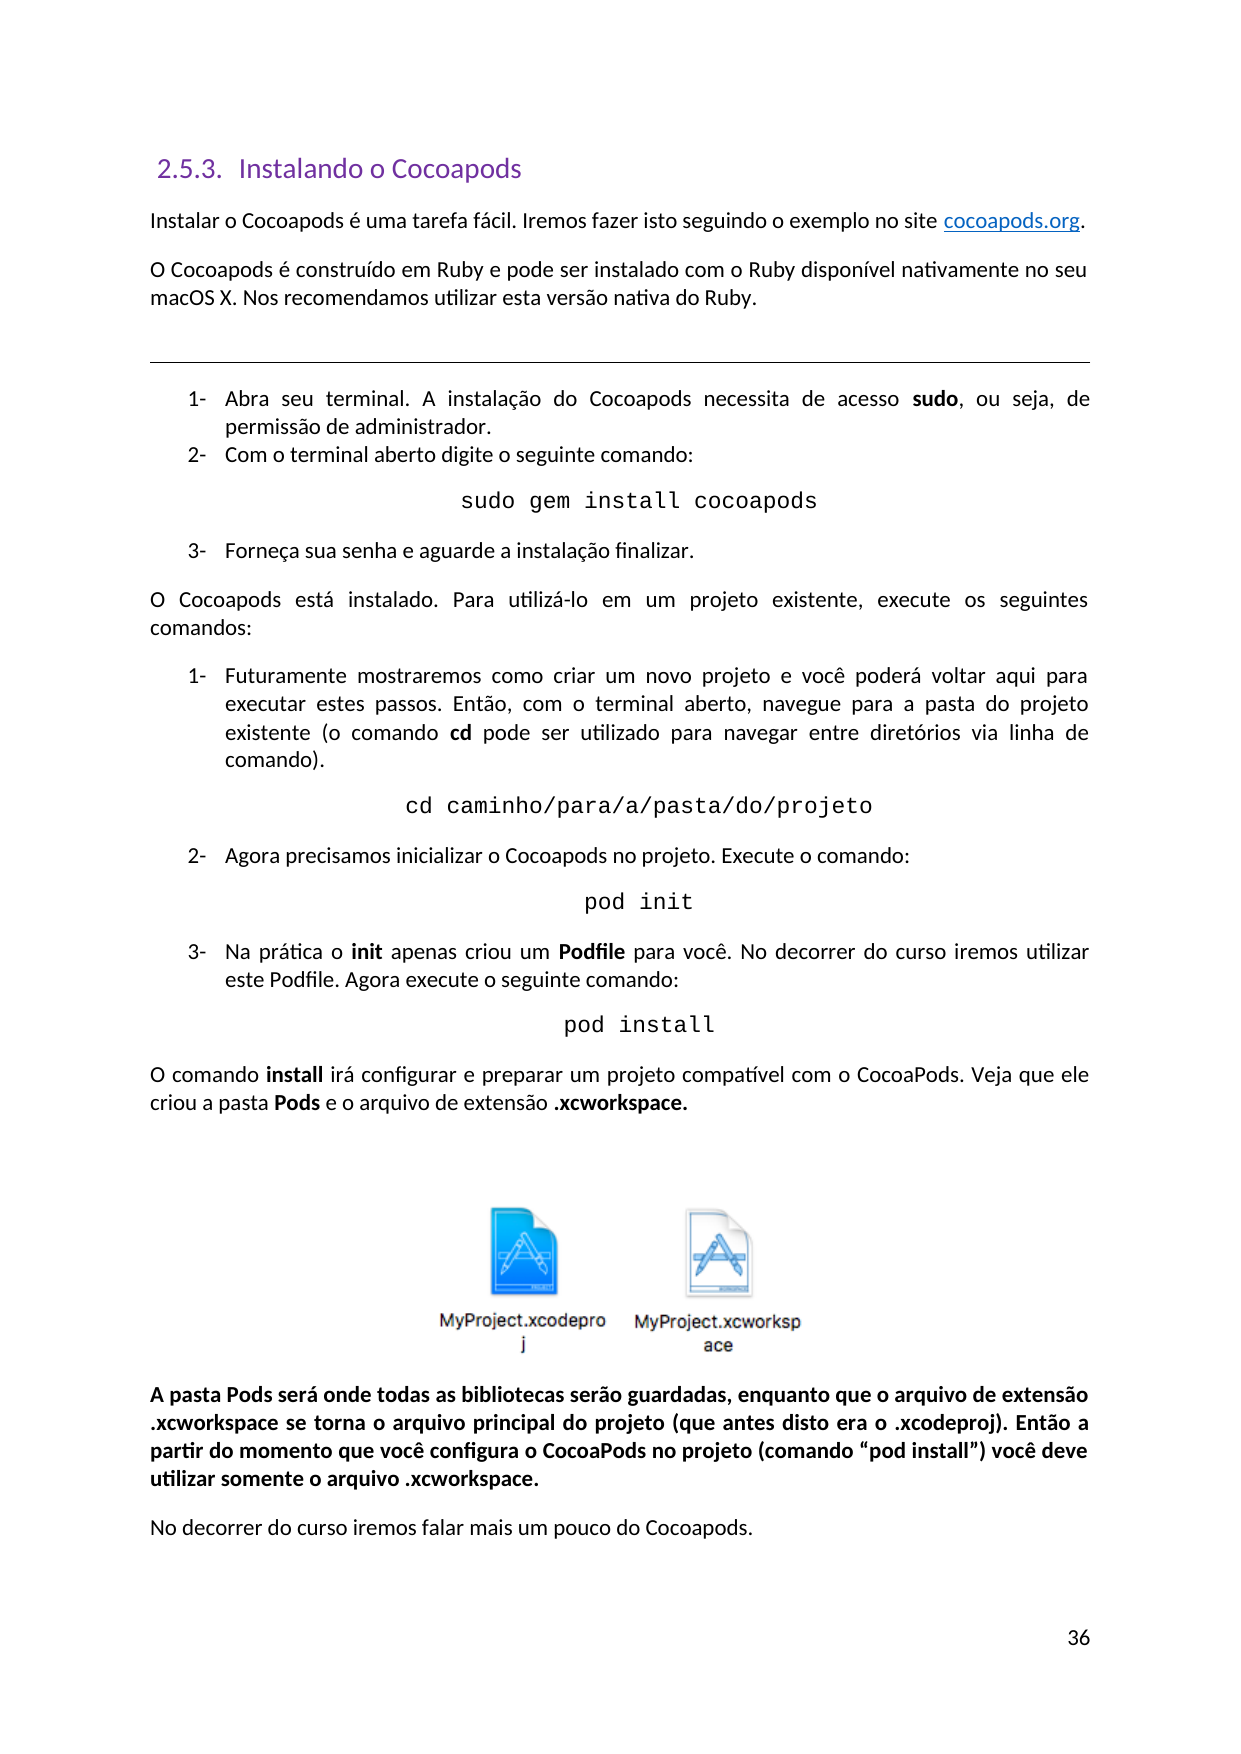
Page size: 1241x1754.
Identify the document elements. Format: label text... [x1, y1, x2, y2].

text O comando install irá configurar e preparar um projeto compatível com o CocoaPods. Veja que ele criou a pasta Pods e o arquivo de extensão .xcworkspace. [150, 1061, 1090, 1117]
list Abra seu terminal. A instalação do Cocoapods necessita de acesso sudo, ou seja, de permissão de administrador. [187, 384, 1090, 440]
text O Cocoapods é construído em Ruby e pode ser instalado com o Ruby disponível nativamente no seu macOS X. Nos recomendamos utilizar esta versão nativa do Ruby. [150, 255, 1090, 311]
list Futuramente mostraremos como criar um novo projeto e você poderá voltar aqui para executar estes passos. Então, com o terminal aberto, navegue para a pasta do projeto existente (o comando cd pode ser utilizado para navegar entre diretórios via linha de comando). [187, 662, 1090, 774]
text pod init [187, 890, 1090, 916]
text A pasta Pods será onde todas as bibliotecas serão guardadas, enquanto que o arquivo de extensão .xcworkspace se torna o arquivo principal do projeto (que antes disto era o .xcodeproj). Então a partir do momento que você configura o CocoaPods no projeto (comando “pod install”) você deve utilizar somente o arquivo .xcworkspace. [150, 1380, 1090, 1492]
subtitle Instalando o Cocoapods [223, 150, 1090, 186]
list Forneça sua senha e aguarde a instalação finalizar. [187, 536, 1090, 564]
text No decorrer do curso iremos falar mais um pouco do Cocoapods. [150, 1513, 1090, 1541]
text cd caminho/para/a/pasta/do/projeto [187, 794, 1090, 820]
text pod install [187, 1014, 1090, 1040]
list Agora precisamos inicializar o Cocoapods no projeto. Execute o comando: [187, 841, 1090, 869]
text Instalar o Cocoapods é uma tarefa fácil. Iremos fazer isto seguindo o exemplo no site cocoapods.org. [150, 206, 1090, 234]
picture [419, 1186, 822, 1359]
text O Cocoapods está instalado. Para utilizá-lo em um projeto existente, execute os seguintes comandos: [150, 585, 1090, 641]
text sudo gem install cocoapods [187, 489, 1090, 515]
list Na prática o init apenas criou um Podfile para você. No decorrer do curso iremos utilizar este Podfile. Agora execute o seguinte comando: [187, 937, 1090, 993]
list Com o terminal aberto digite o seguinte comando: [187, 440, 1090, 468]
